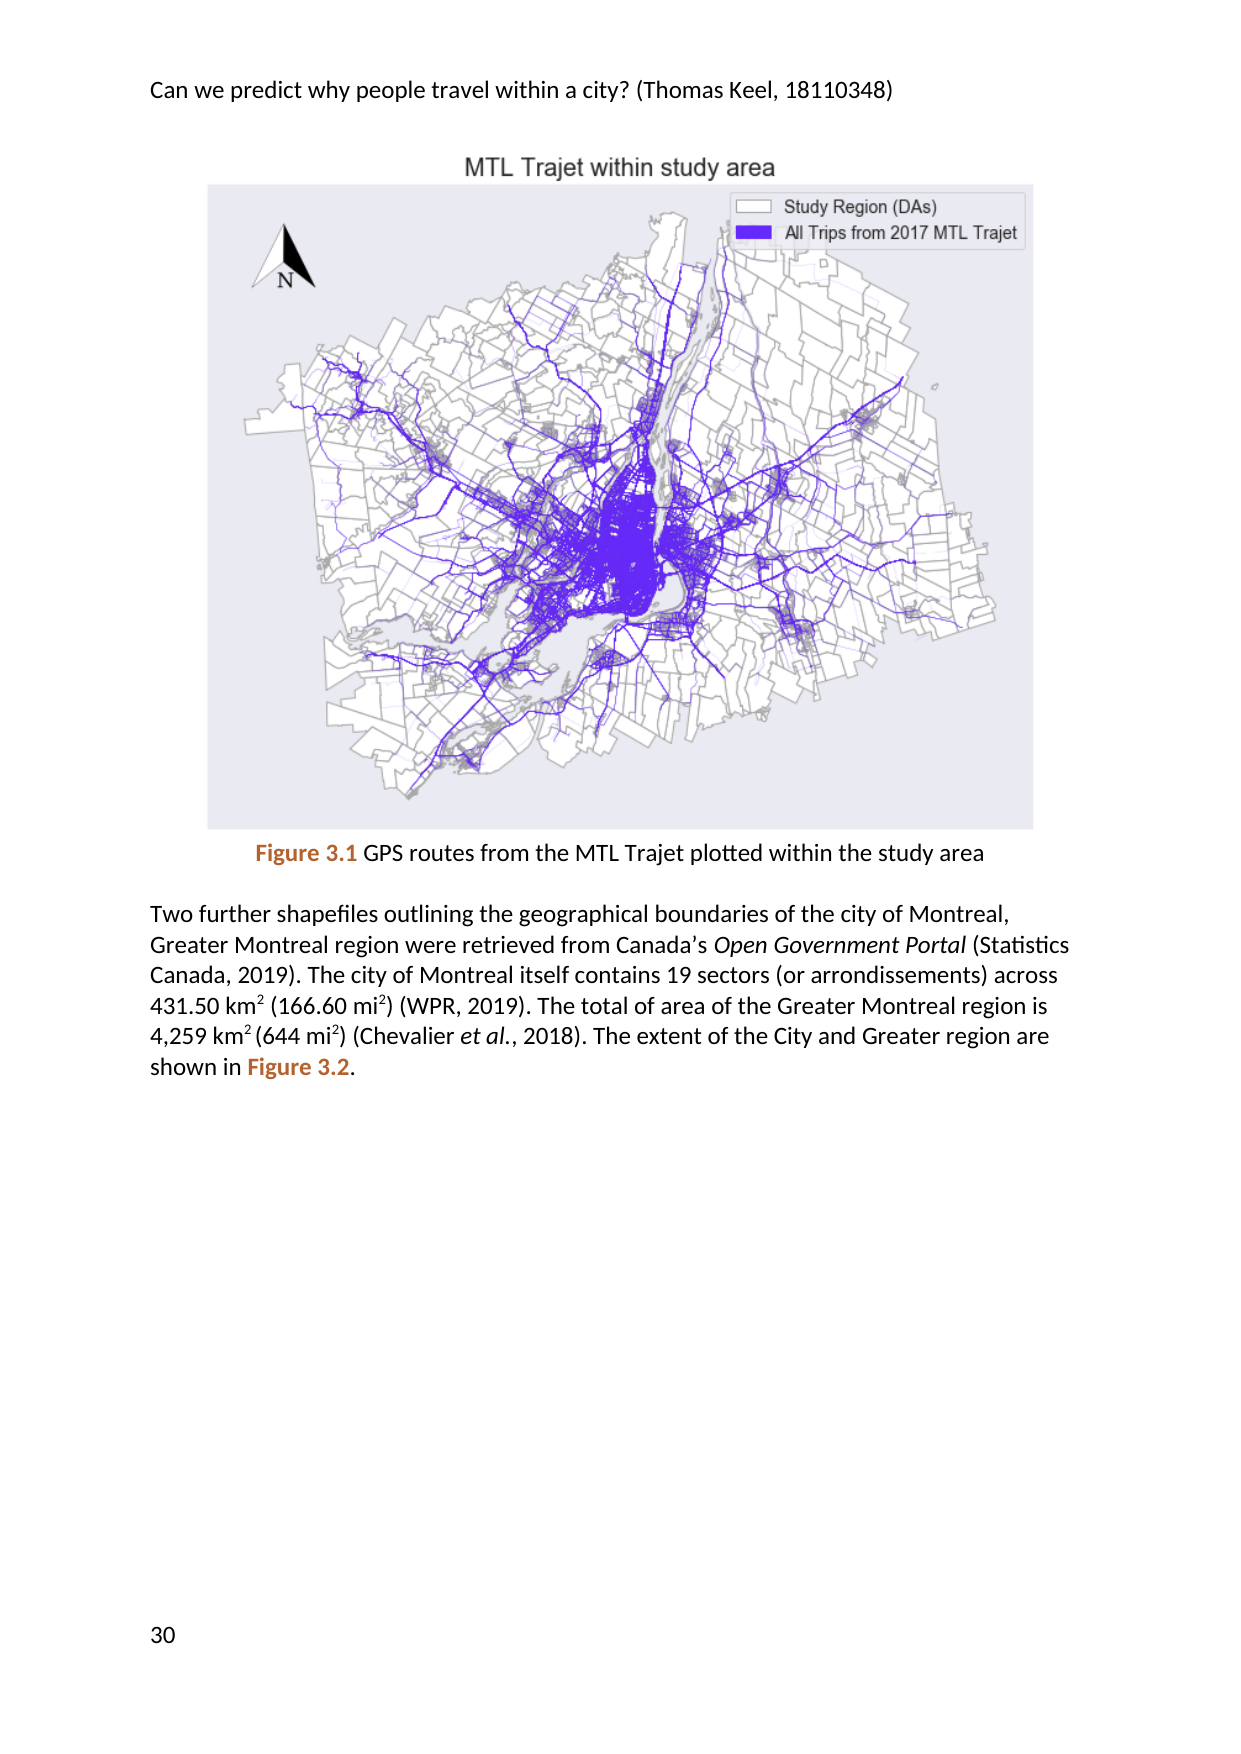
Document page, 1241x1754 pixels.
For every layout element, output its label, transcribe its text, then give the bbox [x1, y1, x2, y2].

text Figure 3.1 GPS routes from the MTL Trajet plotted within the study area [150, 837, 1090, 868]
text Two further shapefiles outlining the geographical boundaries of the city of Montreal, Greater Montreal region were retrieved from Canada’s Open Government Portal (Statistics Canada, 2019). The city of Montreal itself contains 19 sectors (or arrondissements) across 431.50 km2 (166.60 mi2) (WPR, 2019). The total of area of the Greater Montreal region is 4,259 km2 (644 mi2) (Chevalier et al., 2018). The extent of the City and Greater region are shown in Figure 3.2. [150, 898, 1090, 1081]
picture [198, 150, 1042, 838]
